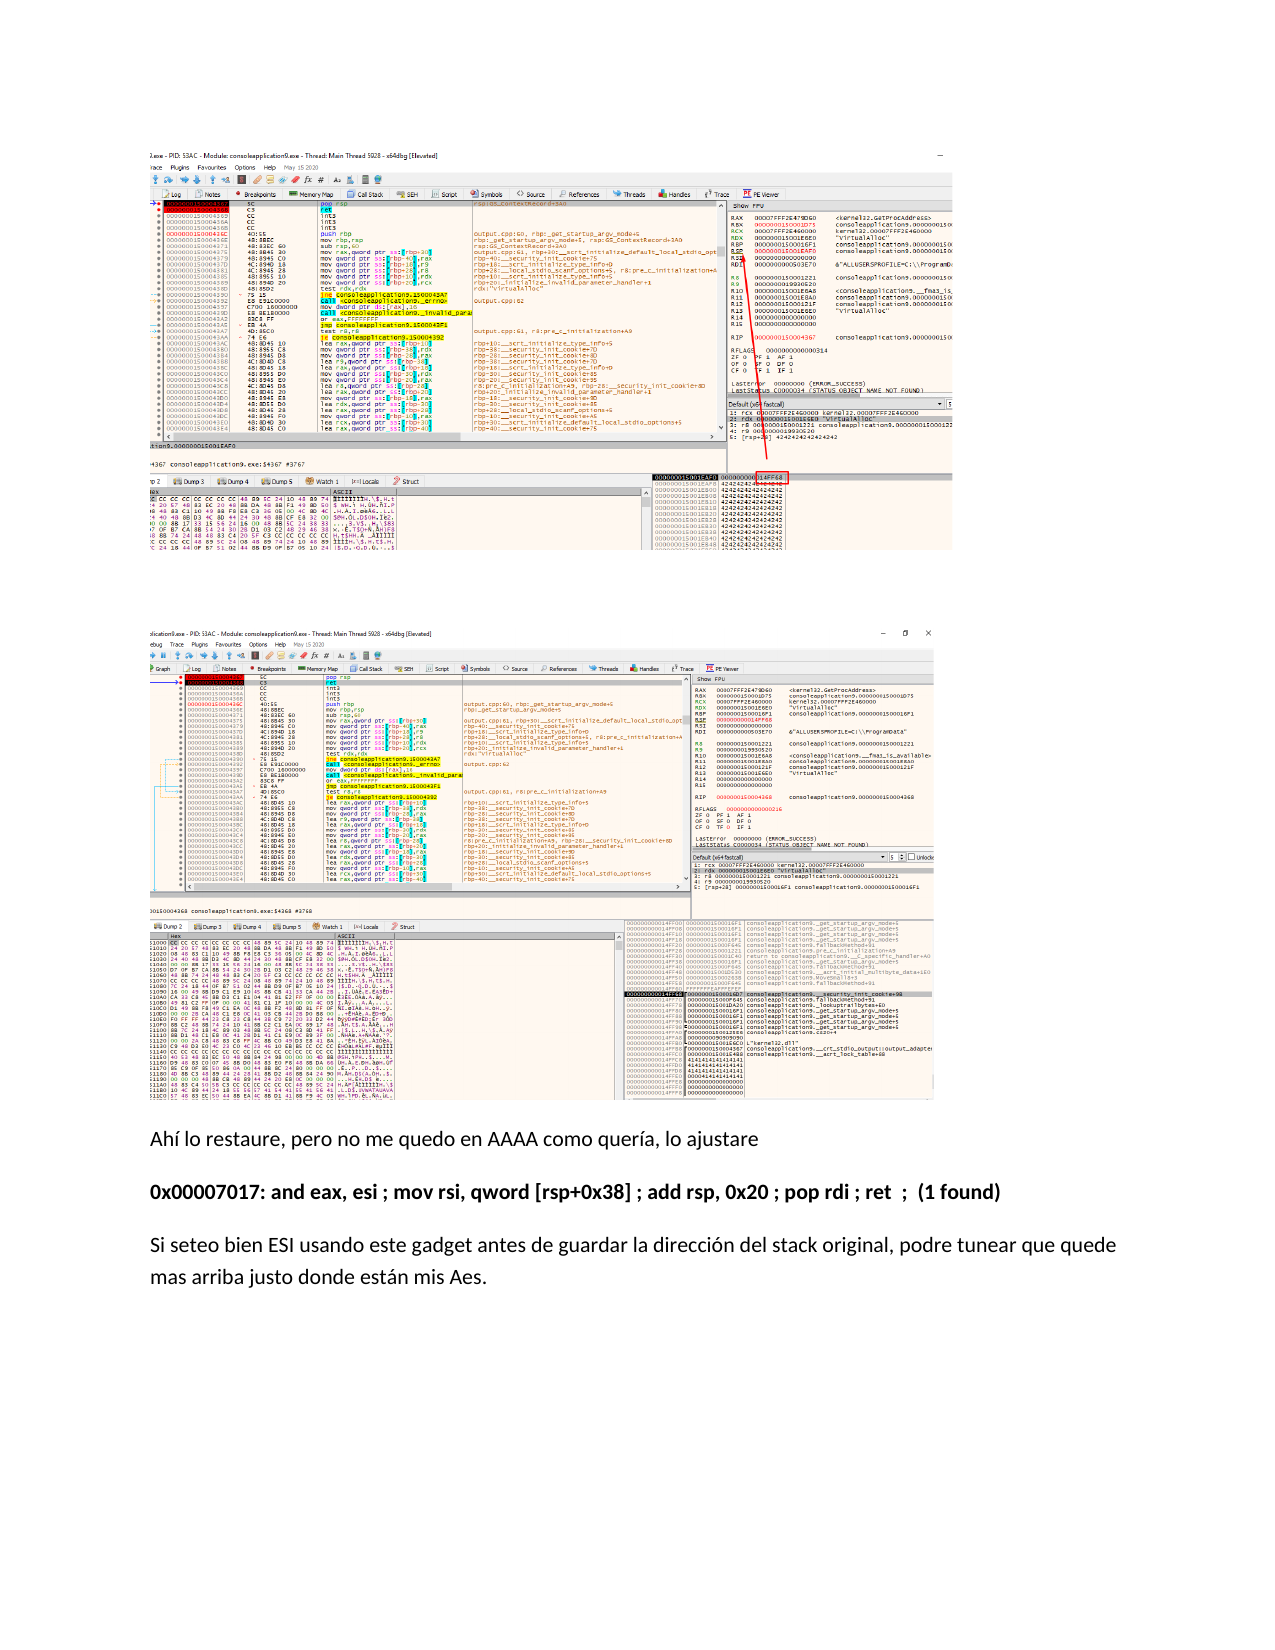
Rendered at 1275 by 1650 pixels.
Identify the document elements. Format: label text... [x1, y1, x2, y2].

text 0x00007017: and eax, esi ; mov rsi, qword [rsp+0x38] ; add rsp, 0x20 ; pop rdi ; ret ; (1 found) [150, 1178, 1125, 1205]
text Ahí lo restaure, pero no me quedo en AAAA como quería, lo ajustare [150, 1126, 1125, 1152]
picture [150, 150, 953, 550]
text Si seteo bien ESI usando este gadget antes de guardar la dirección del stack original, podre tunear que quede mas arriba justo donde están mis Aes. [150, 1231, 1125, 1290]
picture [150, 628, 934, 1100]
